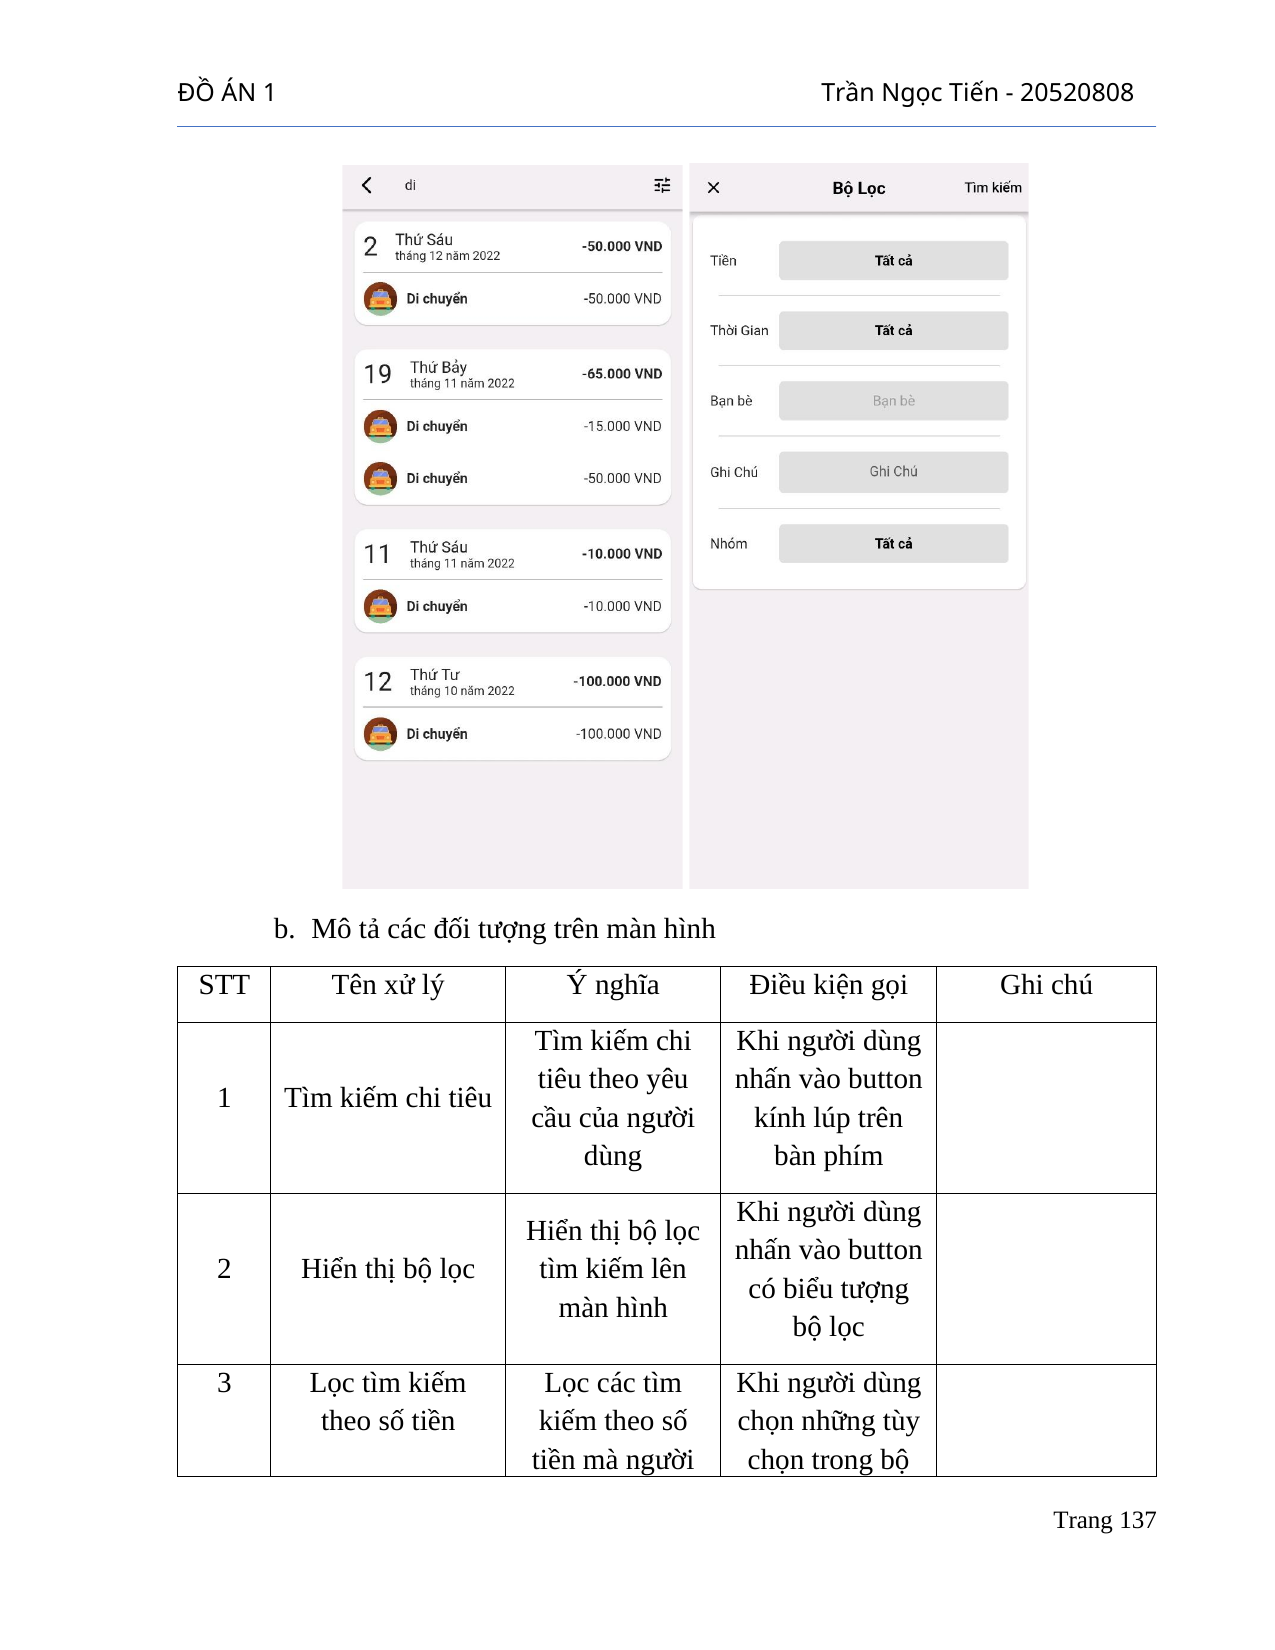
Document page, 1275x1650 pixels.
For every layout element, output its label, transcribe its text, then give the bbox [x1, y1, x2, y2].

picture [689, 163, 1029, 889]
picture [342, 165, 683, 889]
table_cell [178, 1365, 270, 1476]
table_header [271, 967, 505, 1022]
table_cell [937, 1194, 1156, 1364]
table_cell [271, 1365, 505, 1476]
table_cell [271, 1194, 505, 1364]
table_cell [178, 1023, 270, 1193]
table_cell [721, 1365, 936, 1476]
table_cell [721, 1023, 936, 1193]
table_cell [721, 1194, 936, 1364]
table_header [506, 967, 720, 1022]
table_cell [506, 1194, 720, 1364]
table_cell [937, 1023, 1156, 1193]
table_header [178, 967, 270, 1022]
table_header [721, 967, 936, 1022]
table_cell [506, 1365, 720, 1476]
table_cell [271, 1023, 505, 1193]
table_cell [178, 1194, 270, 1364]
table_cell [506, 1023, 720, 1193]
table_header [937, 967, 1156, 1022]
list Mô tả các đối tượng trên màn hình [273, 911, 1156, 944]
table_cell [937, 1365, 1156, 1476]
